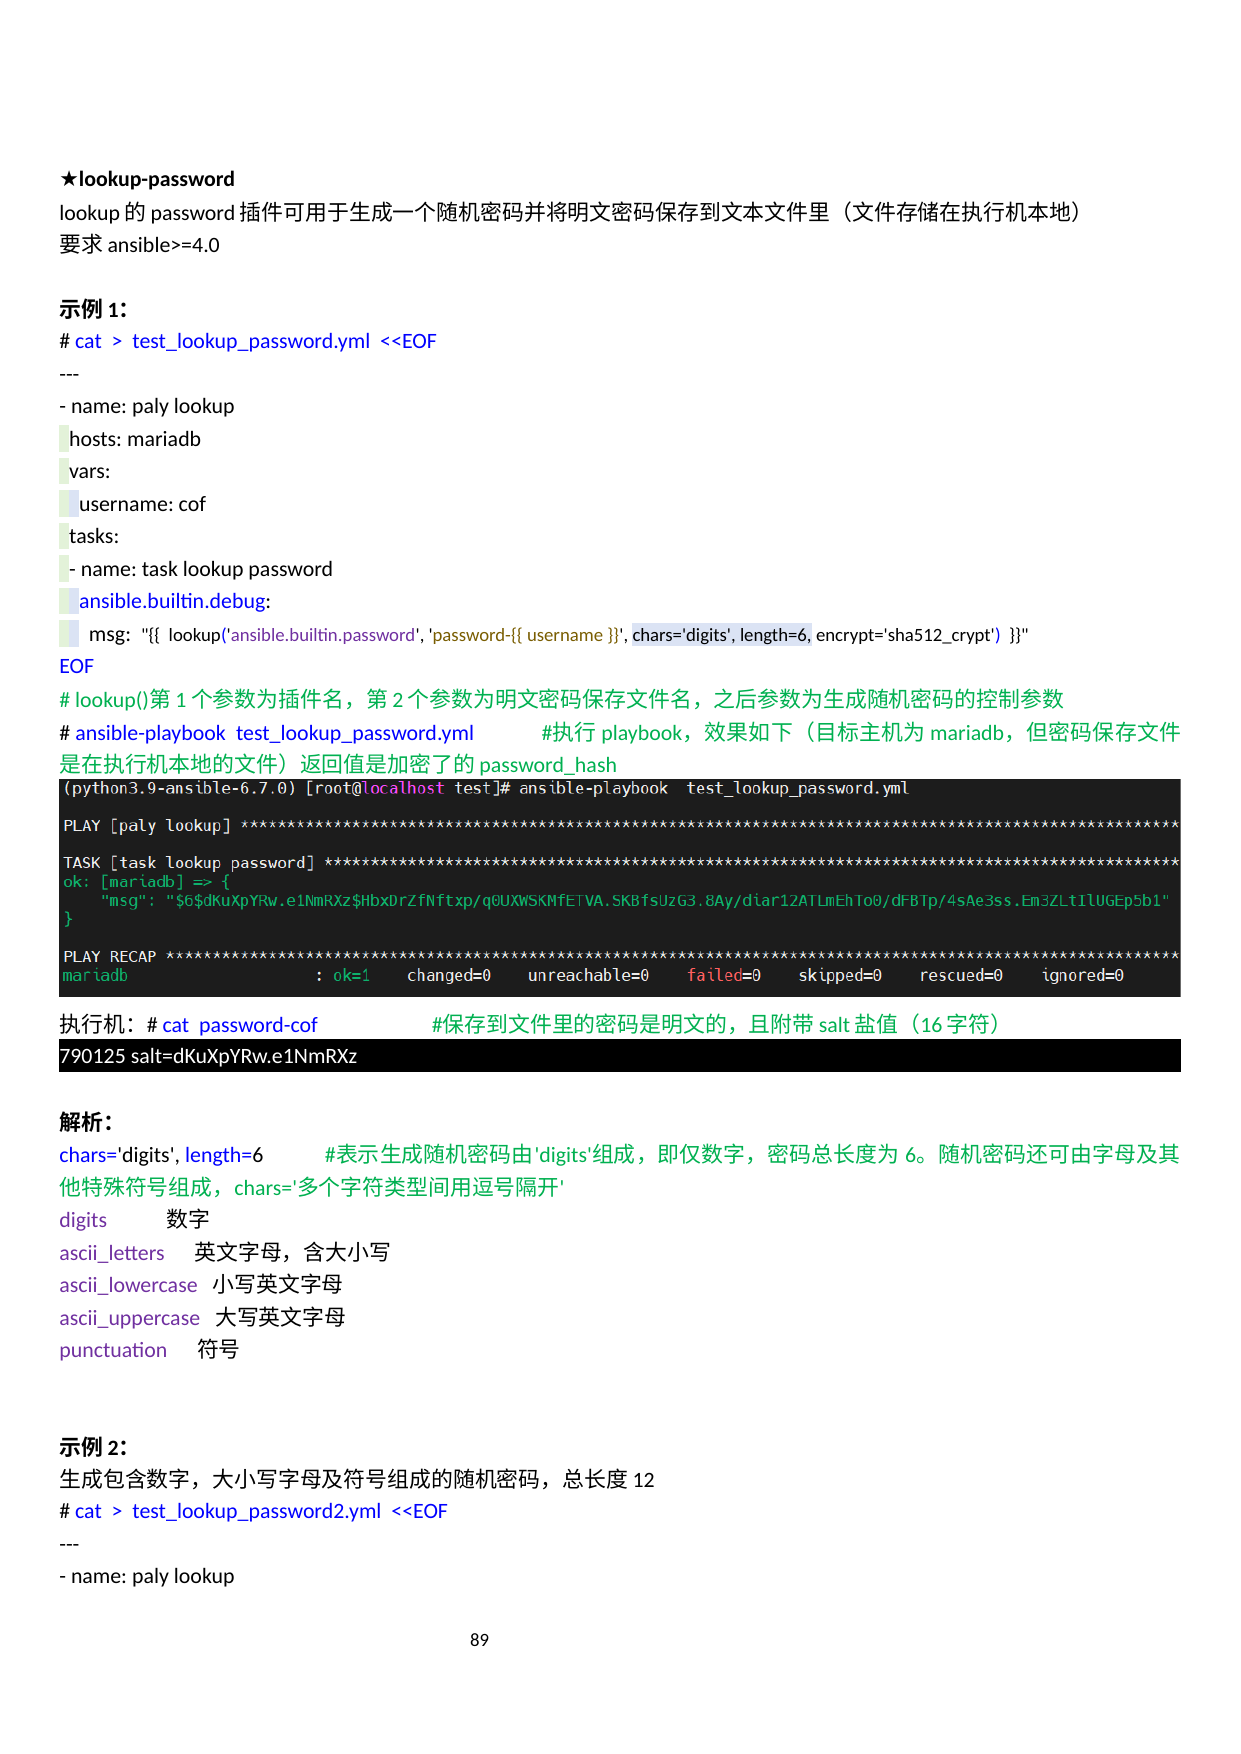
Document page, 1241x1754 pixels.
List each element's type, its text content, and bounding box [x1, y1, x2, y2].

text 要求ansible>=4.0 [59, 227, 1181, 259]
text ascii_uppercase 大写英文字母 [59, 1299, 1181, 1332]
text tasks: [59, 519, 1181, 552]
text # ansible-playbook test_lookup_password.yml #执行playbook，效果如下（目标主机为mariadb，但密码保存文件是在执行机本地的文件）返回值是加密了的password_hash [59, 714, 1181, 779]
text 执行机：# cat password-cof #保存到文件里的密码是明文的，且附带salt盐值（16字符） [59, 1007, 1181, 1039]
text digits 数字 [59, 1202, 1181, 1234]
text - name: paly lookup [59, 389, 1181, 422]
text - name: task lookup password [59, 552, 1181, 584]
text ascii_lowercase 小写英文字母 [59, 1267, 1181, 1299]
text 生成包含数字，大小写字母及符号组成的随机密码，总长度12 [59, 1462, 1181, 1494]
text 示例1： [59, 292, 1181, 324]
text 示例2： [59, 1429, 1181, 1462]
text 790125 salt=dKuXpYRw.e1NmRXz [59, 1039, 1181, 1072]
text username: cof [59, 487, 1181, 519]
text ★lookup-password [59, 162, 1181, 194]
text - name: paly lookup [59, 1559, 1181, 1592]
text msg: "{{ lookup('ansible.builtin.password', 'password-{{ username }}', chars='digits', length=6, encrypt='sha512_crypt') }}" [59, 617, 1181, 649]
text hosts: mariadb [59, 422, 1181, 454]
text lookup的password插件可用于生成一个随机密码并将明文密码保存到文本文件里（文件存储在执行机本地） [59, 194, 1181, 227]
text # cat > test_lookup_password2.yml <<EOF [59, 1494, 1181, 1527]
text 解析： [59, 1104, 1181, 1137]
text EOF [59, 649, 1181, 682]
text --- [59, 357, 1181, 389]
text vars: [59, 454, 1181, 487]
text # lookup()第1个参数为插件名，第2个参数为明文密码保存文件名，之后参数为生成随机密码的控制参数 [59, 682, 1181, 714]
picture [59, 779, 1181, 997]
text # cat > test_lookup_password.yml <<EOF [59, 324, 1181, 357]
text --- [59, 1527, 1181, 1559]
text chars='digits', length=6 #表示生成随机密码由'digits'组成，即仅数字，密码总长度为6。随机密码还可由字母及其他特殊符号组成，chars='多个字符类型间用逗号隔开' [59, 1137, 1181, 1202]
text punctuation 符号 [59, 1332, 1181, 1364]
text ascii_letters 英文字母，含大小写 [59, 1234, 1181, 1267]
text ansible.builtin.debug: [59, 584, 1181, 617]
